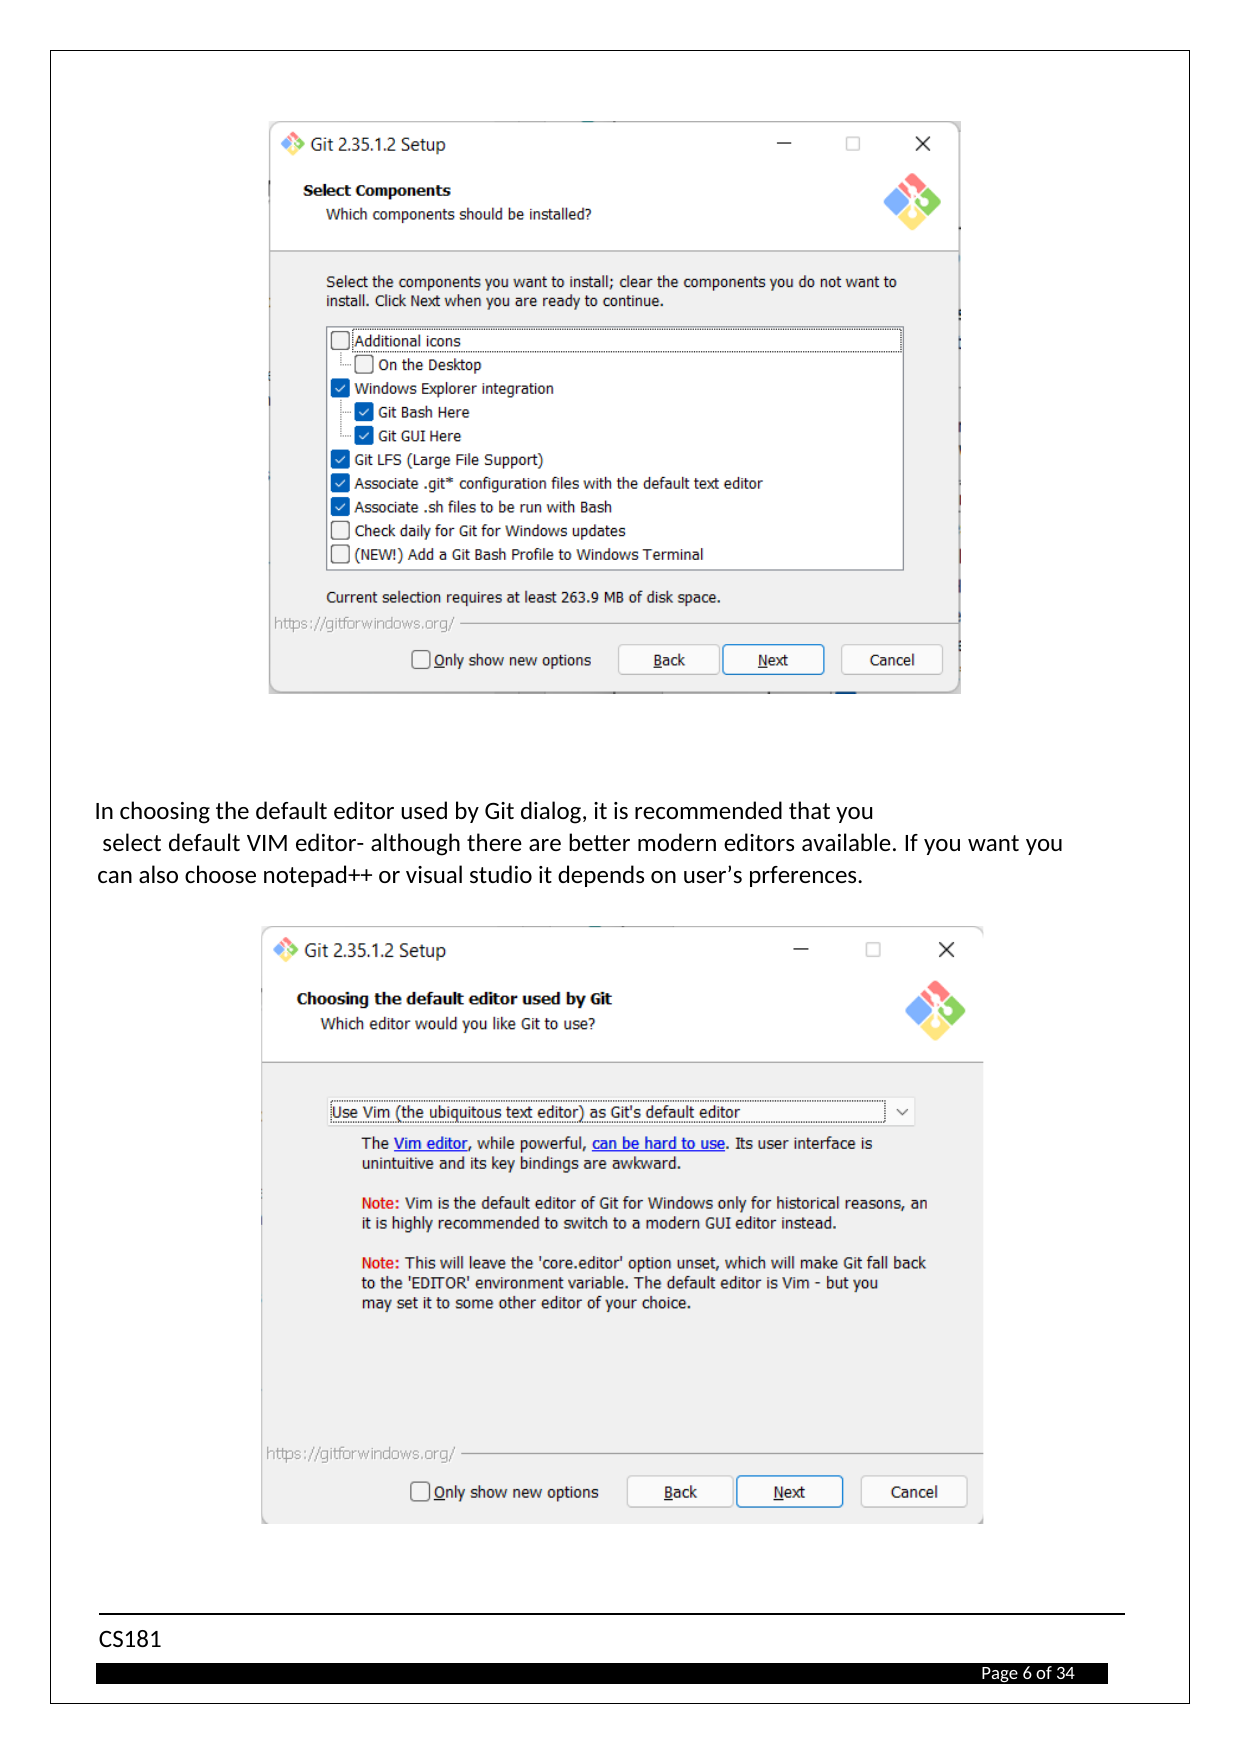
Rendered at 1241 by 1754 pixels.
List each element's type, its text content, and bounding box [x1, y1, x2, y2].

picture [261, 926, 984, 1524]
picture [83, 1618, 1085, 1648]
picture [268, 121, 961, 694]
text select default VIM editor- although there are better modern editors available. If you want you can also choose notepad++ or visual studio it depends on user’s prferences. [96, 827, 1065, 889]
text In choosing the default editor used by Git dialog, it is recommended that you [94, 795, 1065, 826]
